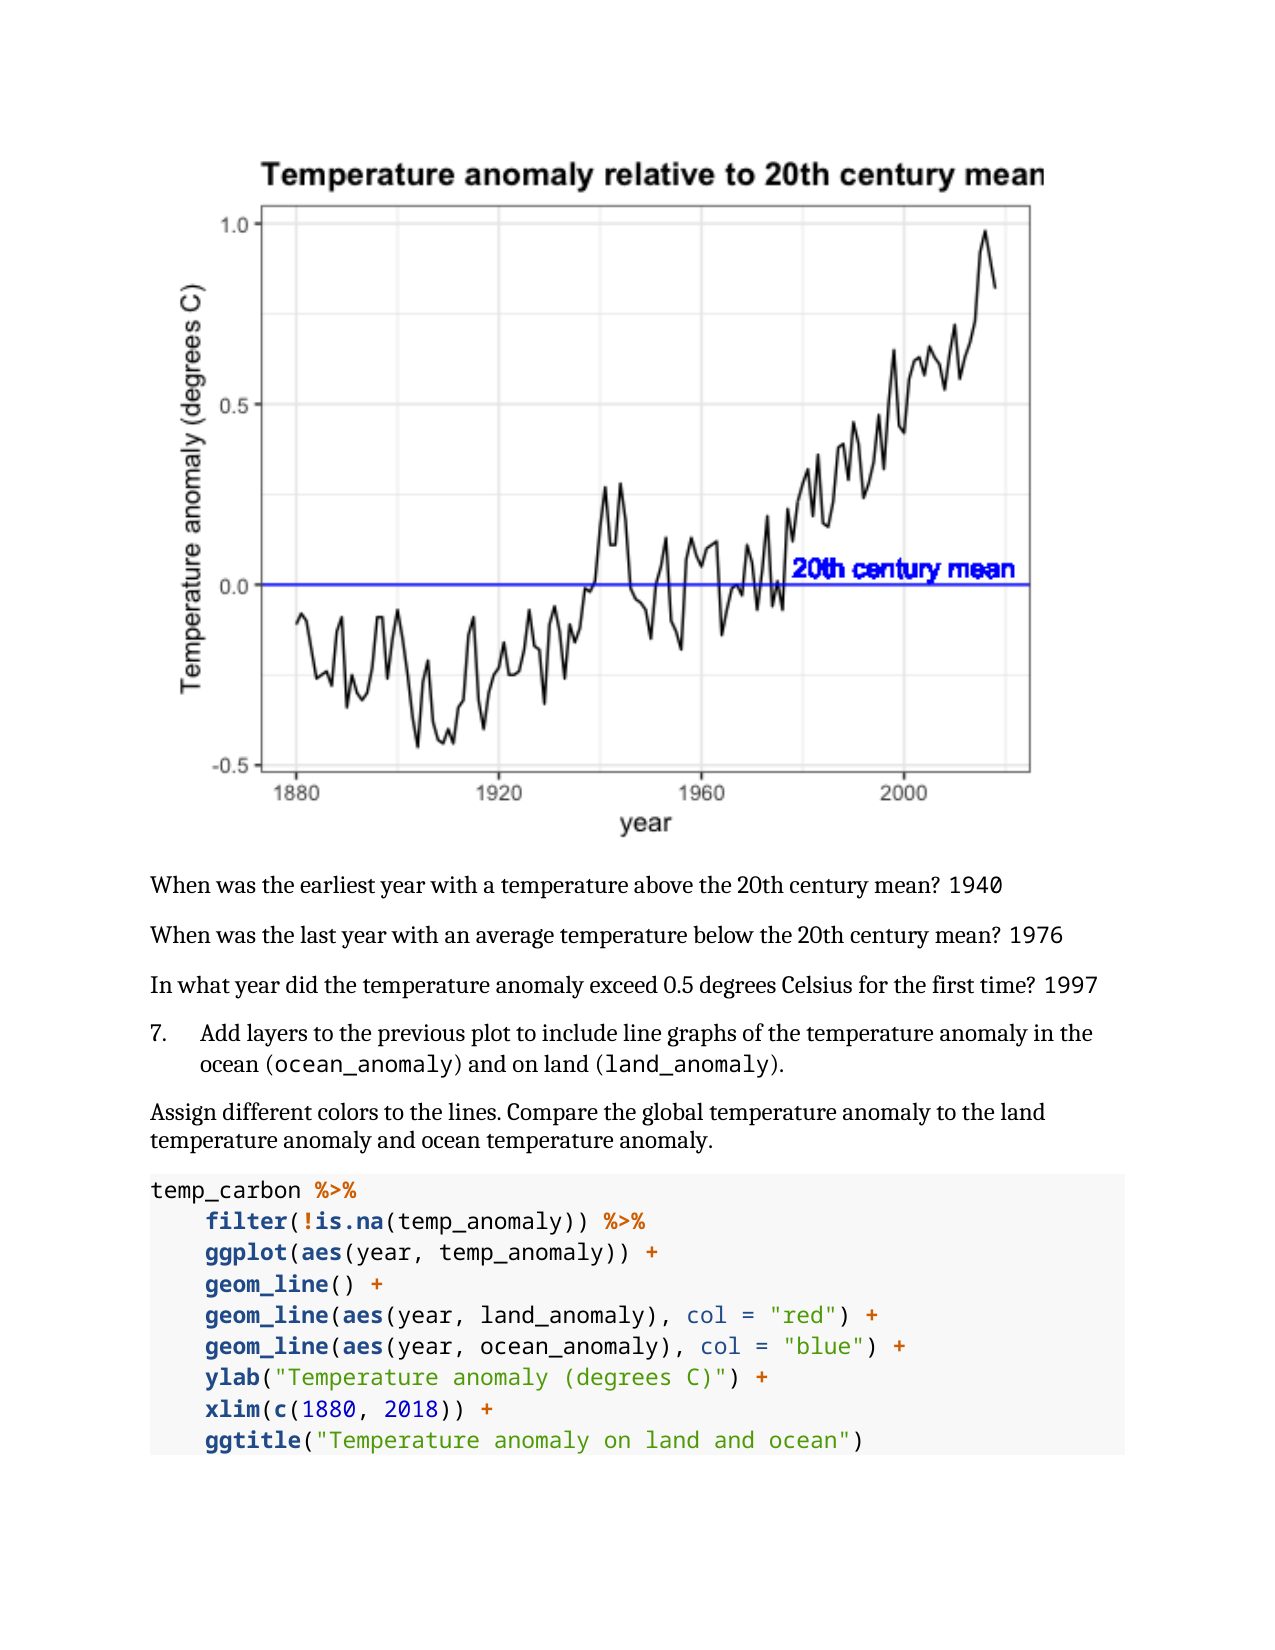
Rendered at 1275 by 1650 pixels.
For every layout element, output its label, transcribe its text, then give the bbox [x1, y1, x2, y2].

text In what year did the temperature anomaly exceed 0.5 degrees Celsius for the first time? 1997 [150, 969, 1125, 1000]
text When was the last year with an average temperature below the 20th century mean? 1976 [150, 919, 1125, 950]
picture [168, 150, 1044, 850]
text When was the earliest year with a temperature above the 20th century mean? 1940 [150, 869, 1125, 900]
text Assign different colors to the lines. Compare the global temperature anomaly to the land temperature anomaly and ocean temperature anomaly. [150, 1097, 1125, 1155]
list Add layers to the previous plot to include line graphs of the temperature anomaly in the ocean (ocean_anomaly) and on land (land_anomaly). [150, 1019, 1125, 1079]
text temp_carbon %>% filter(!is.na(temp_anomaly)) %>% ggplot(aes(year, temp_anomaly)) + geom_line() + geom_line(aes(year, land_anomaly), col = "red") + geom_line(aes(year, ocean_anomaly), col = "blue") + ylab("Temperature anomaly (degrees C)") + xlim(c(1880, 2018)) + ggtitle("Temperature anomaly on land and ocean") [150, 1174, 1125, 1455]
